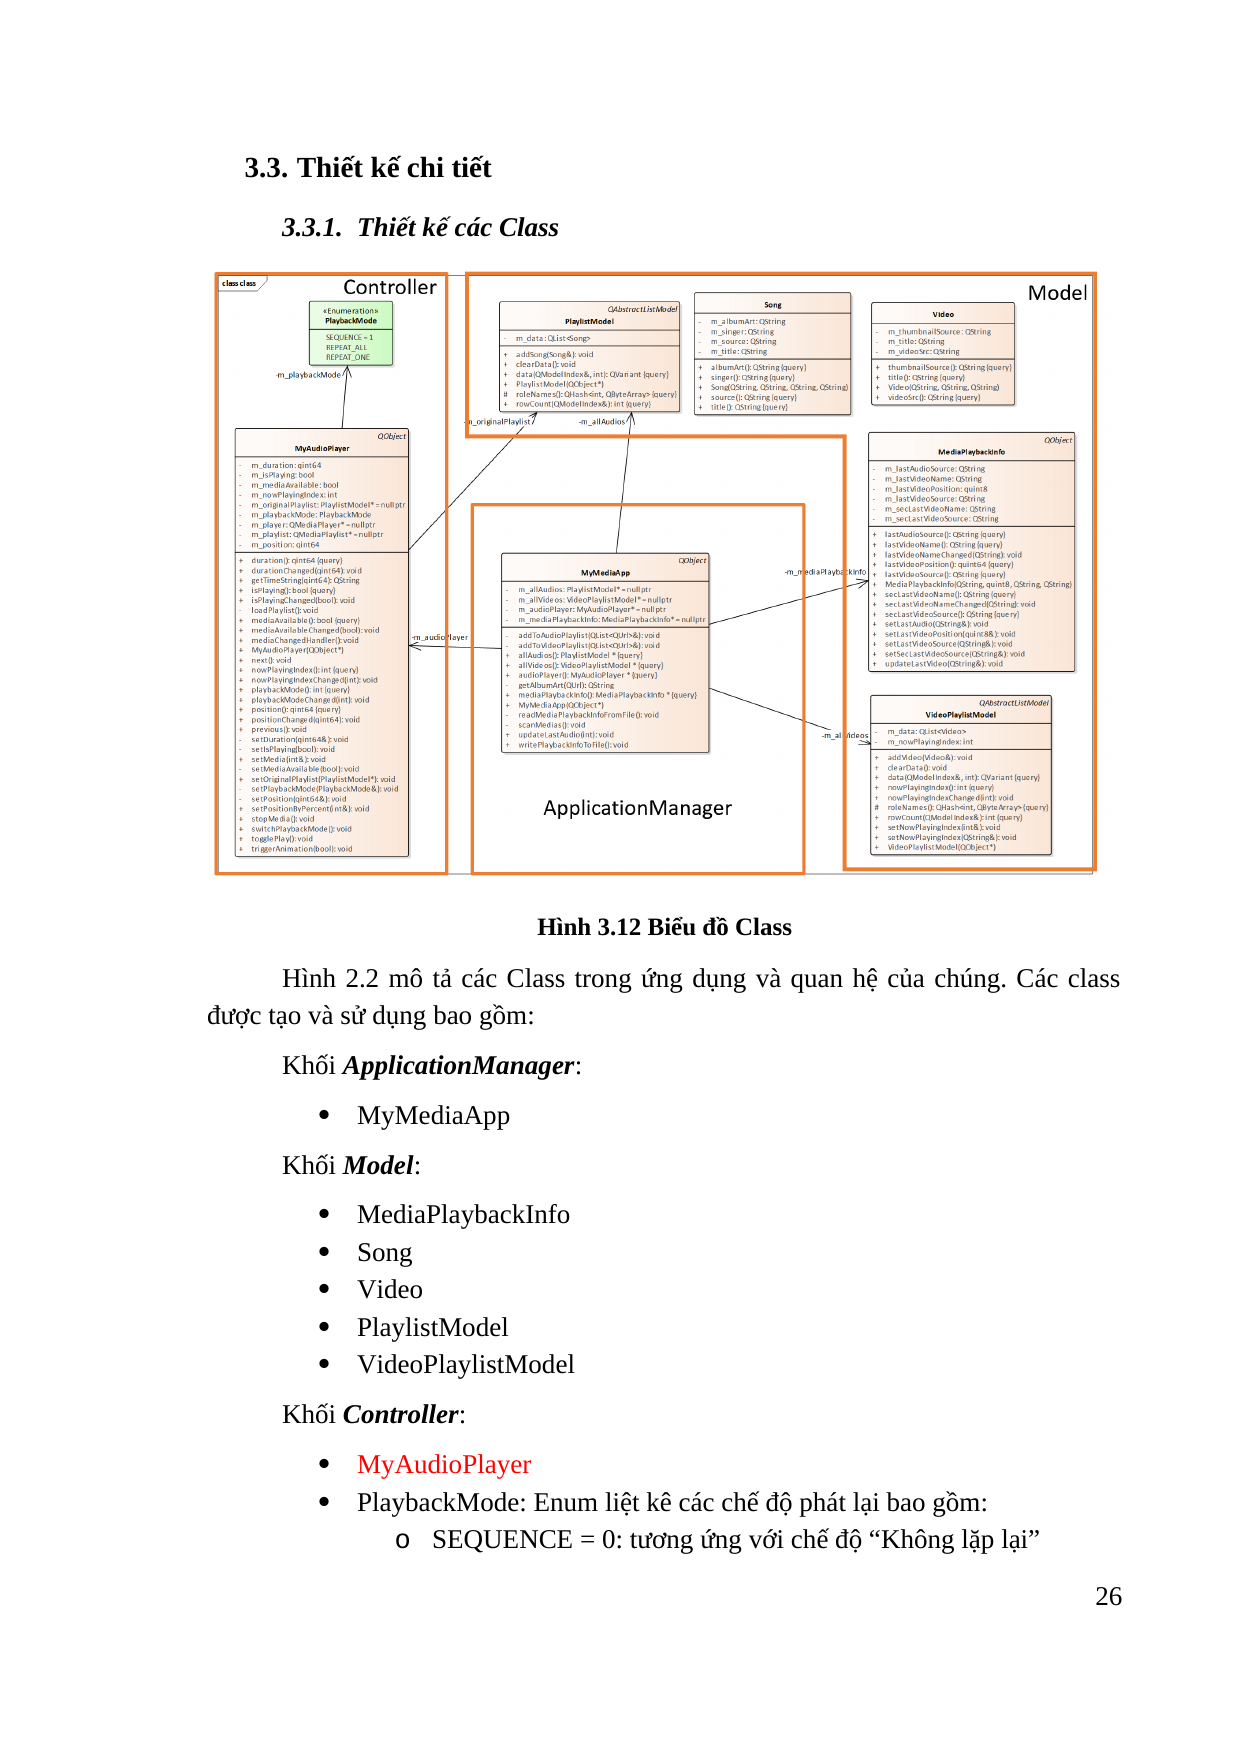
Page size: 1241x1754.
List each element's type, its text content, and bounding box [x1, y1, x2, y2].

picture [206, 260, 1123, 894]
list MyAudioPlayer [319, 1448, 1122, 1480]
text Khối Controller: [282, 1399, 1122, 1430]
text Khối Model: [207, 1149, 1122, 1180]
subtitle Thiết kế chi tiết [244, 150, 1122, 183]
list PlaybackMode: Enum liệt kê các chế độ phát lại bao gồm: [319, 1486, 1122, 1517]
text Khối ApplicationManager: [207, 1049, 1122, 1080]
list Song [319, 1236, 1122, 1267]
list MyMediaApp [319, 1099, 1122, 1130]
list PlaylistModel [319, 1311, 1122, 1342]
list Video [319, 1274, 1122, 1305]
text Hình 2.2 mô tả các Class trong ứng dụng và quan hệ của chúng. Các class được tạo và sử dụng bao gồm: [207, 962, 1122, 1030]
subtitle Thiết kế các Class [282, 211, 1122, 242]
list MediaPlaybackInfo [319, 1199, 1122, 1230]
list SEQUENCE = 0: tương ứng với chế độ “Không lặp lại” [394, 1523, 1122, 1557]
list VideoPlaylistModel [319, 1349, 1122, 1380]
